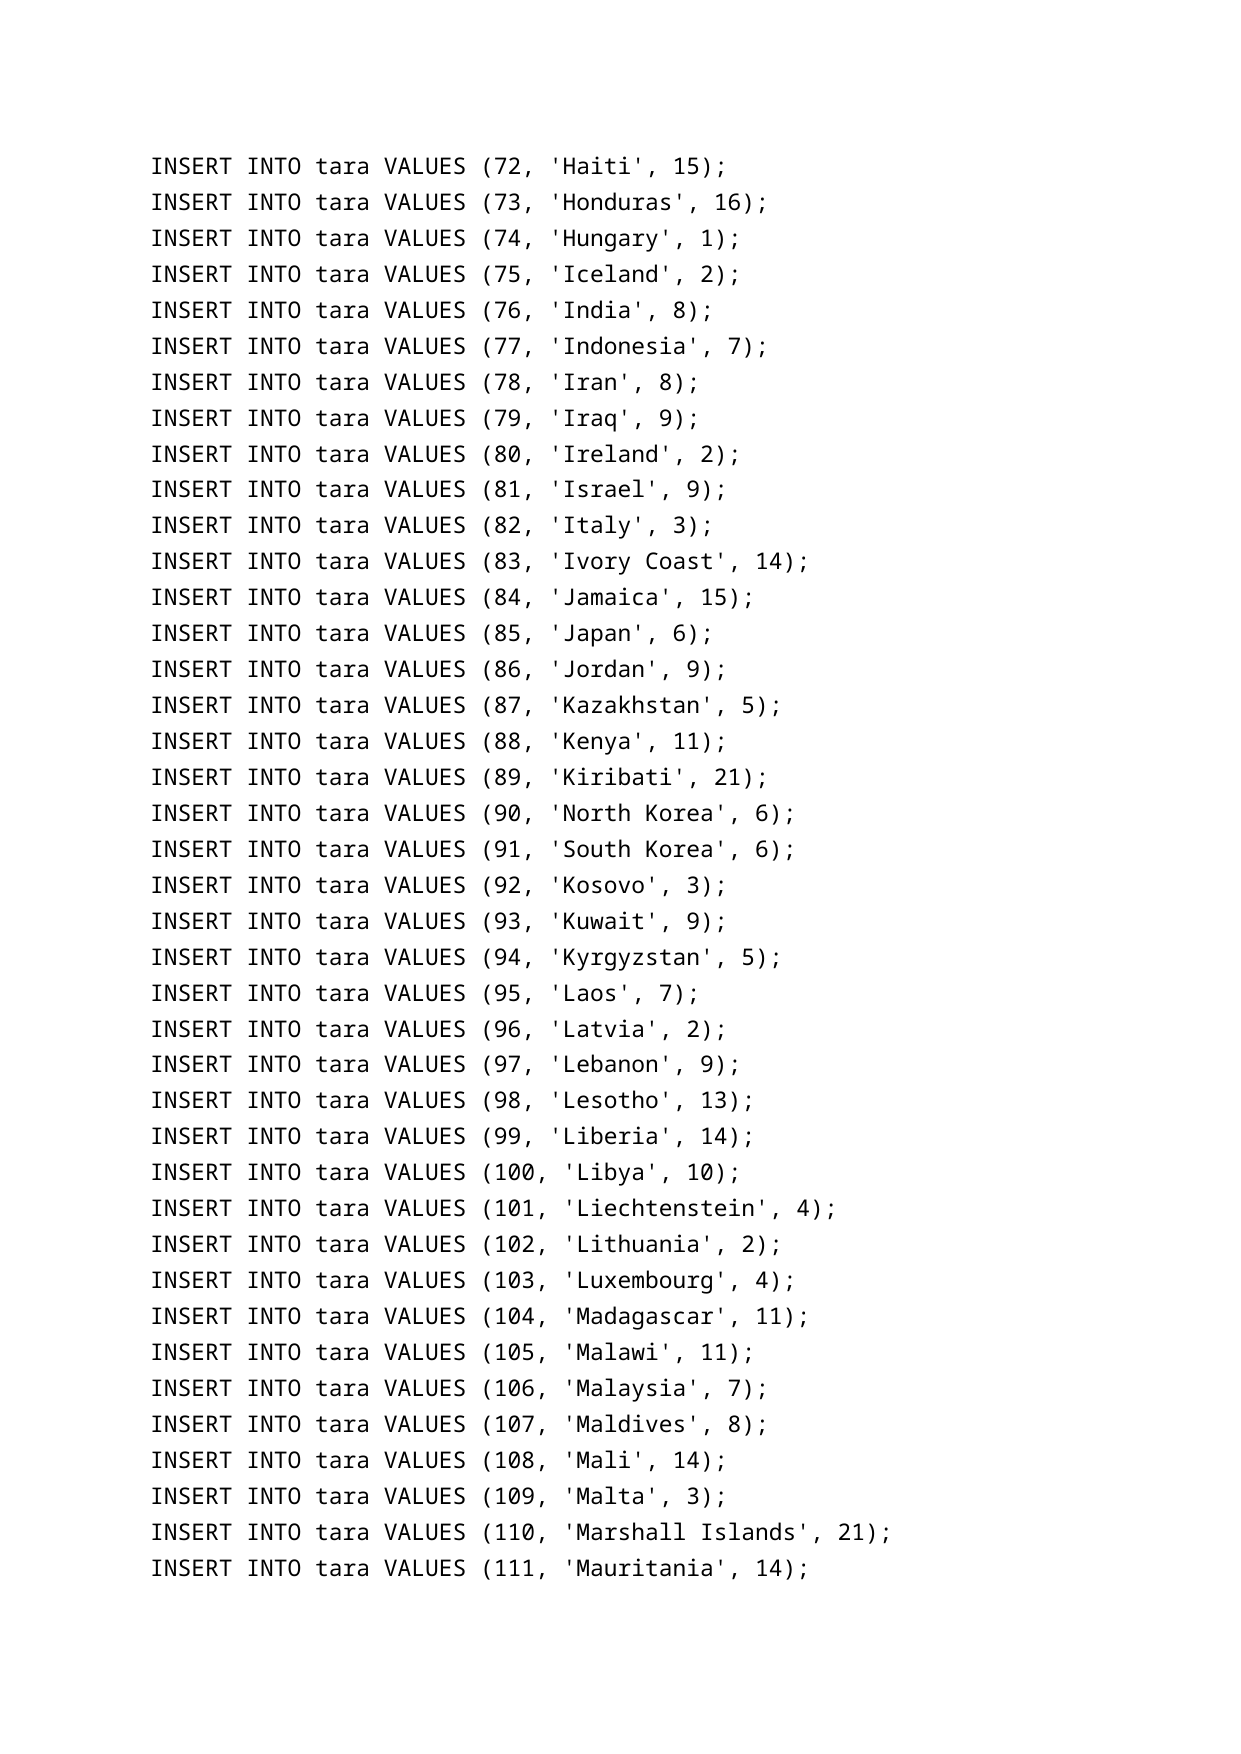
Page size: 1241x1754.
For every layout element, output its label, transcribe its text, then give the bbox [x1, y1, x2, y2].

text INSERT INTO tara VALUES (96, 'Latvia', 2); [150, 1012, 1090, 1044]
text INSERT INTO tara VALUES (106, 'Malaysia', 7); [150, 1372, 1090, 1403]
text INSERT INTO tara VALUES (85, 'Japan', 6); [150, 617, 1090, 648]
text INSERT INTO tara VALUES (94, 'Kyrgyzstan', 5); [150, 941, 1090, 972]
text INSERT INTO tara VALUES (98, 'Lesotho', 13); [150, 1084, 1090, 1116]
text INSERT INTO tara VALUES (103, 'Luxembourg', 4); [150, 1264, 1090, 1295]
text INSERT INTO tara VALUES (79, 'Iraq', 9); [150, 402, 1090, 433]
text INSERT INTO tara VALUES (73, 'Honduras', 16); [150, 186, 1090, 217]
text INSERT INTO tara VALUES (90, 'North Korea', 6); [150, 797, 1090, 828]
text INSERT INTO tara VALUES (80, 'Ireland', 2); [150, 437, 1090, 469]
text INSERT INTO tara VALUES (81, 'Israel', 9); [150, 473, 1090, 505]
text INSERT INTO tara VALUES (102, 'Lithuania', 2); [150, 1228, 1090, 1259]
text INSERT INTO tara VALUES (75, 'Iceland', 2); [150, 258, 1090, 289]
text INSERT INTO tara VALUES (101, 'Liechtenstein', 4); [150, 1192, 1090, 1223]
text INSERT INTO tara VALUES (91, 'South Korea', 6); [150, 833, 1090, 864]
text INSERT INTO tara VALUES (86, 'Jordan', 9); [150, 653, 1090, 684]
text INSERT INTO tara VALUES (111, 'Mauritania', 14); [150, 1552, 1090, 1583]
text INSERT INTO tara VALUES (76, 'India', 8); [150, 294, 1090, 325]
text INSERT INTO tara VALUES (93, 'Kuwait', 9); [150, 905, 1090, 936]
text INSERT INTO tara VALUES (87, 'Kazakhstan', 5); [150, 689, 1090, 720]
text INSERT INTO tara VALUES (82, 'Italy', 3); [150, 509, 1090, 541]
text INSERT INTO tara VALUES (100, 'Libya', 10); [150, 1156, 1090, 1187]
text INSERT INTO tara VALUES (84, 'Jamaica', 15); [150, 581, 1090, 612]
text INSERT INTO tara VALUES (99, 'Liberia', 14); [150, 1120, 1090, 1152]
text INSERT INTO tara VALUES (78, 'Iran', 8); [150, 366, 1090, 397]
text INSERT INTO tara VALUES (104, 'Madagascar', 11); [150, 1300, 1090, 1331]
text INSERT INTO tara VALUES (108, 'Mali', 14); [150, 1444, 1090, 1475]
text INSERT INTO tara VALUES (95, 'Laos', 7); [150, 977, 1090, 1008]
text INSERT INTO tara VALUES (105, 'Malawi', 11); [150, 1336, 1090, 1367]
text INSERT INTO tara VALUES (107, 'Maldives', 8); [150, 1408, 1090, 1439]
text INSERT INTO tara VALUES (72, 'Haiti', 15); [150, 150, 1090, 181]
text INSERT INTO tara VALUES (89, 'Kiribati', 21); [150, 761, 1090, 792]
text INSERT INTO tara VALUES (97, 'Lebanon', 9); [150, 1048, 1090, 1080]
text INSERT INTO tara VALUES (83, 'Ivory Coast', 14); [150, 545, 1090, 577]
text INSERT INTO tara VALUES (110, 'Marshall Islands', 21); [150, 1516, 1090, 1547]
text INSERT INTO tara VALUES (92, 'Kosovo', 3); [150, 869, 1090, 900]
text INSERT INTO tara VALUES (109, 'Malta', 3); [150, 1480, 1090, 1511]
text INSERT INTO tara VALUES (74, 'Hungary', 1); [150, 222, 1090, 253]
text INSERT INTO tara VALUES (88, 'Kenya', 11); [150, 725, 1090, 756]
text INSERT INTO tara VALUES (77, 'Indonesia', 7); [150, 330, 1090, 361]
